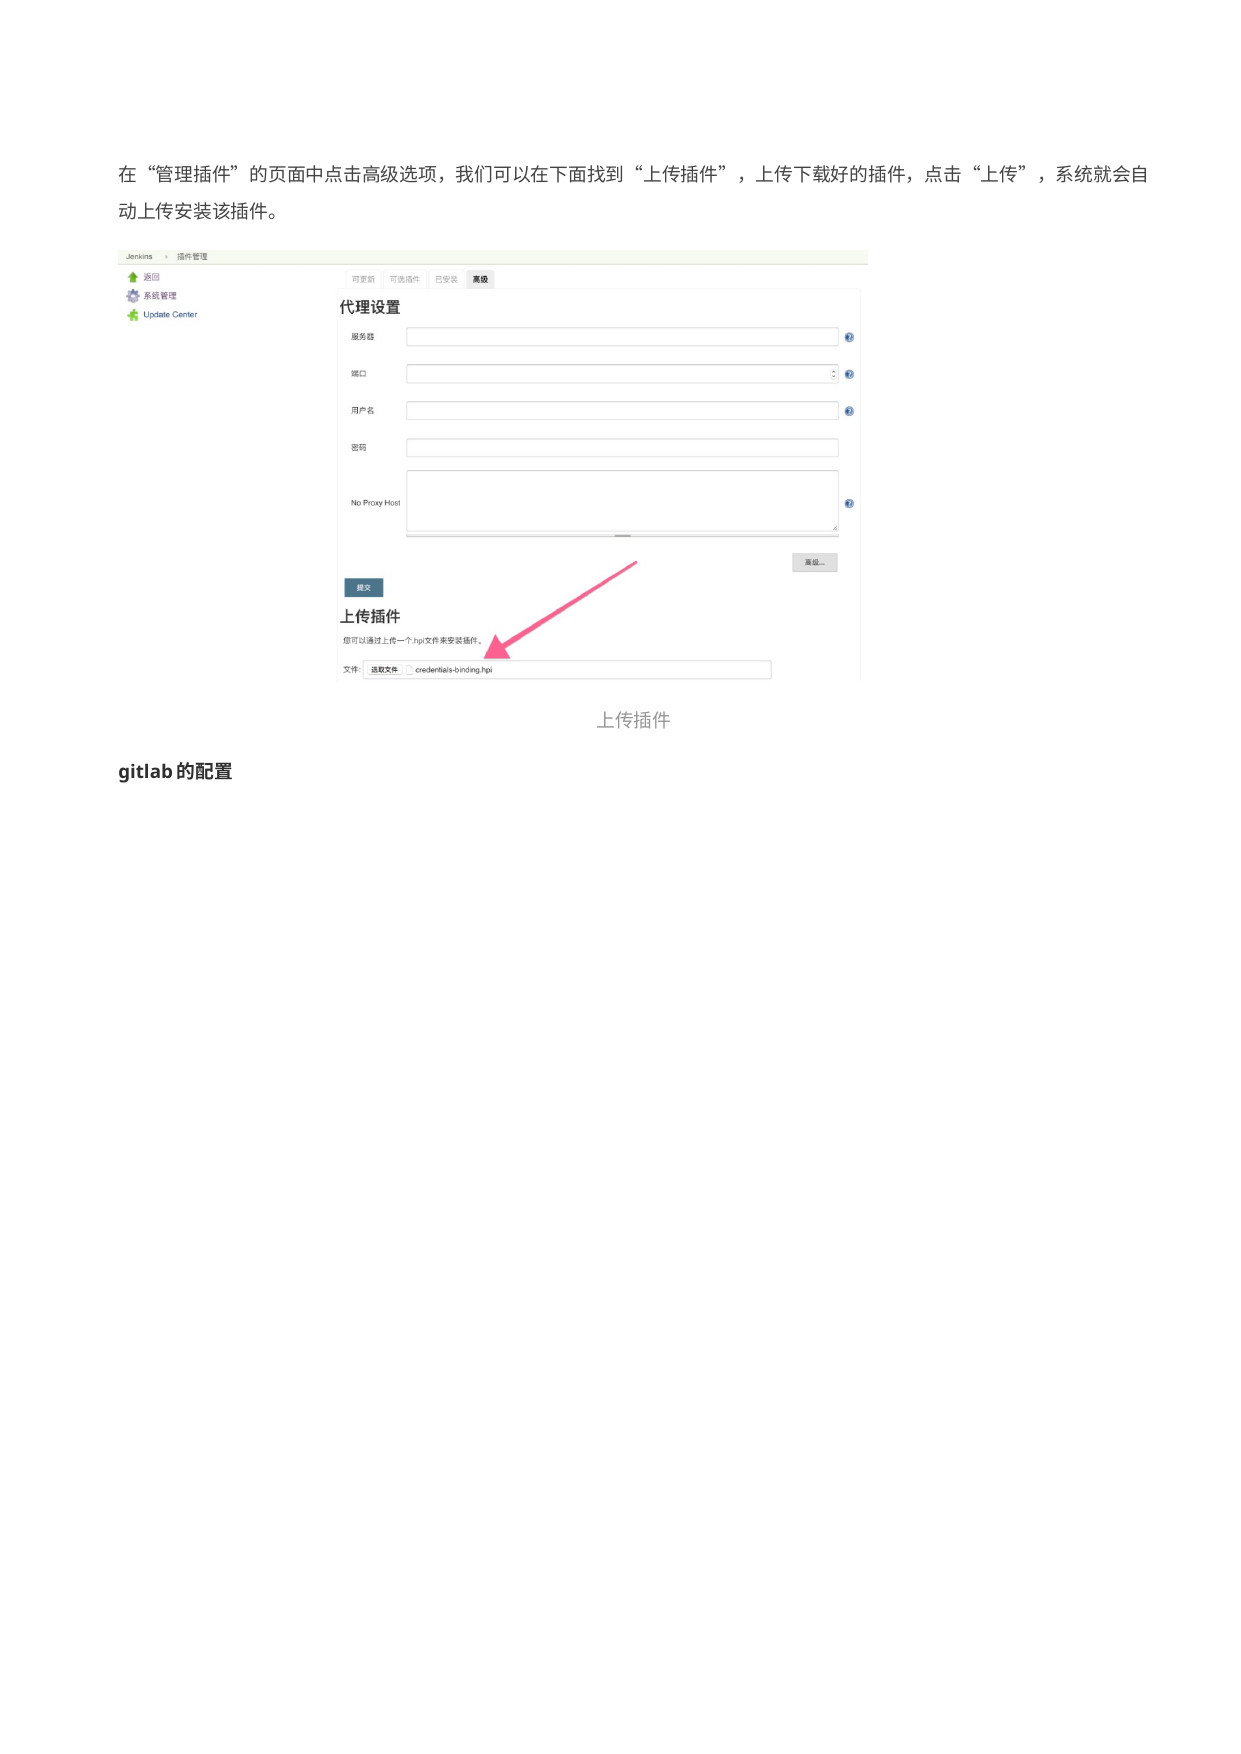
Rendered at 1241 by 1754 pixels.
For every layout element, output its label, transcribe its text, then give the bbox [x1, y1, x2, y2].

picture [118, 250, 869, 682]
text gitlab的配置 [110, 757, 1158, 786]
text 上传插件 [110, 706, 1158, 735]
text 在“管理插件”的页面中点击高级选项，我们可以在下面找到“上传插件”，上传下载好的插件，点击“上传”，系统就会自动上传安装该插件。 [110, 151, 1158, 228]
